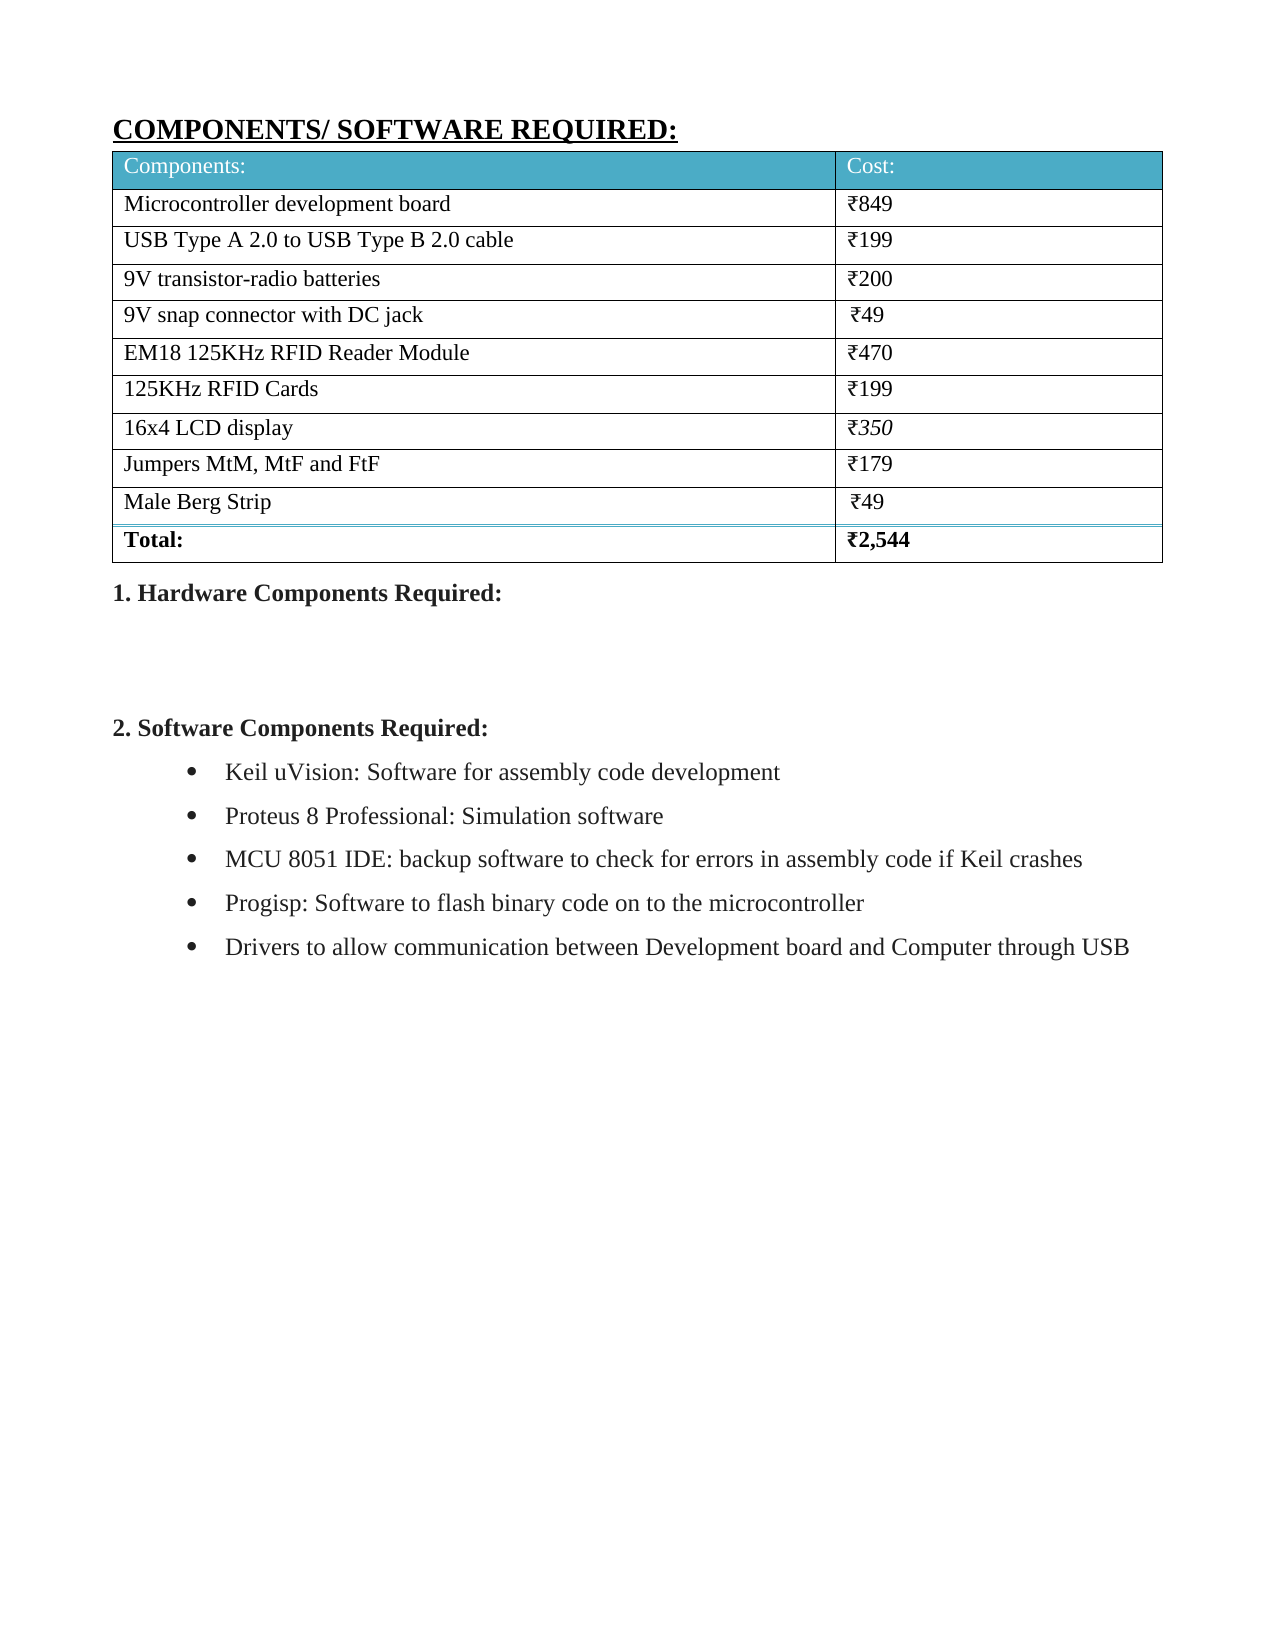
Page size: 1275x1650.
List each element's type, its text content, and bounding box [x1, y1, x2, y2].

list Proteus 8 Professional: Simulation software [187, 786, 1162, 829]
table_cell Total: [113, 527, 835, 562]
table_header Cost: [836, 152, 1162, 189]
list Keil uVision: Software for assembly code development [187, 742, 1162, 786]
table_cell Jumpers MtM, MtF and FtF [113, 450, 835, 487]
table_cell Microcontroller development board [113, 190, 835, 226]
table_cell ₹849 [836, 190, 1162, 226]
table_cell ₹350 [836, 414, 1162, 449]
table_cell ₹2,544 [836, 527, 1162, 562]
table_cell ₹49 [836, 488, 1162, 523]
table_cell Male Berg Strip [113, 488, 835, 523]
table_cell ₹179 [836, 450, 1162, 487]
table_cell ₹49 [836, 301, 1162, 338]
table_cell EM18 125KHz RFID Reader Module [113, 339, 835, 374]
list Progisp: Software to flash binary code on to the microcontroller [187, 873, 1162, 917]
table_cell 9V transistor-radio batteries [113, 265, 835, 300]
table_cell 9V snap connector with DC jack [113, 301, 835, 338]
table_cell ₹199 [836, 376, 1162, 413]
text 1. Hardware Components Required: [112, 563, 1162, 607]
table_cell ₹470 [836, 339, 1162, 374]
text 2. Software Components Required: [112, 698, 1162, 742]
list MCU 8051 IDE: backup software to check for errors in assembly code if Keil crashes [187, 829, 1162, 873]
table_cell ₹199 [836, 227, 1162, 264]
table_cell 16x4 LCD display [113, 414, 835, 449]
text COMPONENTS/ SOFTWARE REQUIRED: [112, 112, 1162, 146]
table_cell USB Type A 2.0 to USB Type B 2.0 cable [113, 227, 835, 264]
table_header Components: [113, 152, 835, 189]
table_cell 125KHz RFID Cards [113, 376, 835, 413]
table_cell ₹200 [836, 265, 1162, 300]
list Drivers to allow communication between Development board and Computer through USB [187, 917, 1162, 961]
